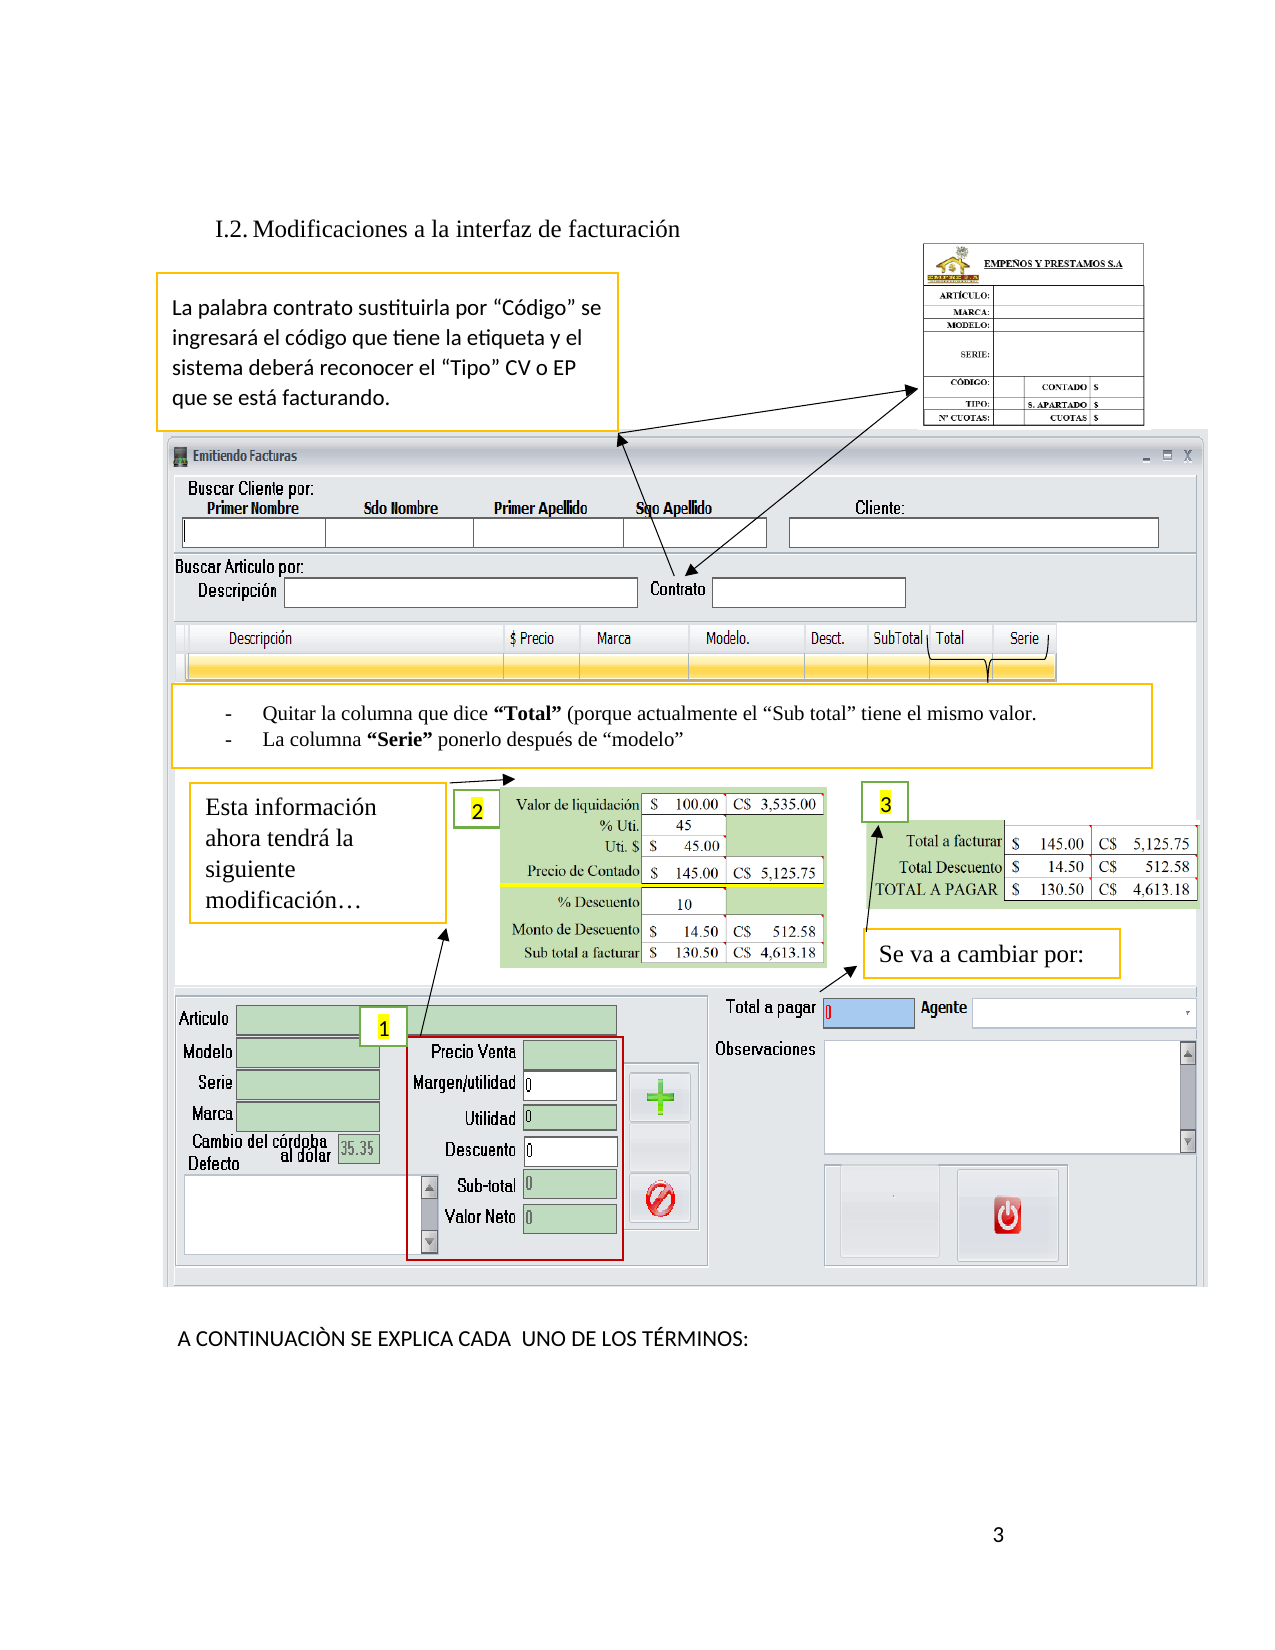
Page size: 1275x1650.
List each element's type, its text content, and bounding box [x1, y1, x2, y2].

text A CONTINUACIÒN SE EXPLICA CADA UNO DE LOS TÉRMINOS: [177, 1324, 1004, 1352]
subtitle Modificaciones a la interfaz de facturación [215, 214, 1004, 243]
picture [162, 238, 1208, 1287]
